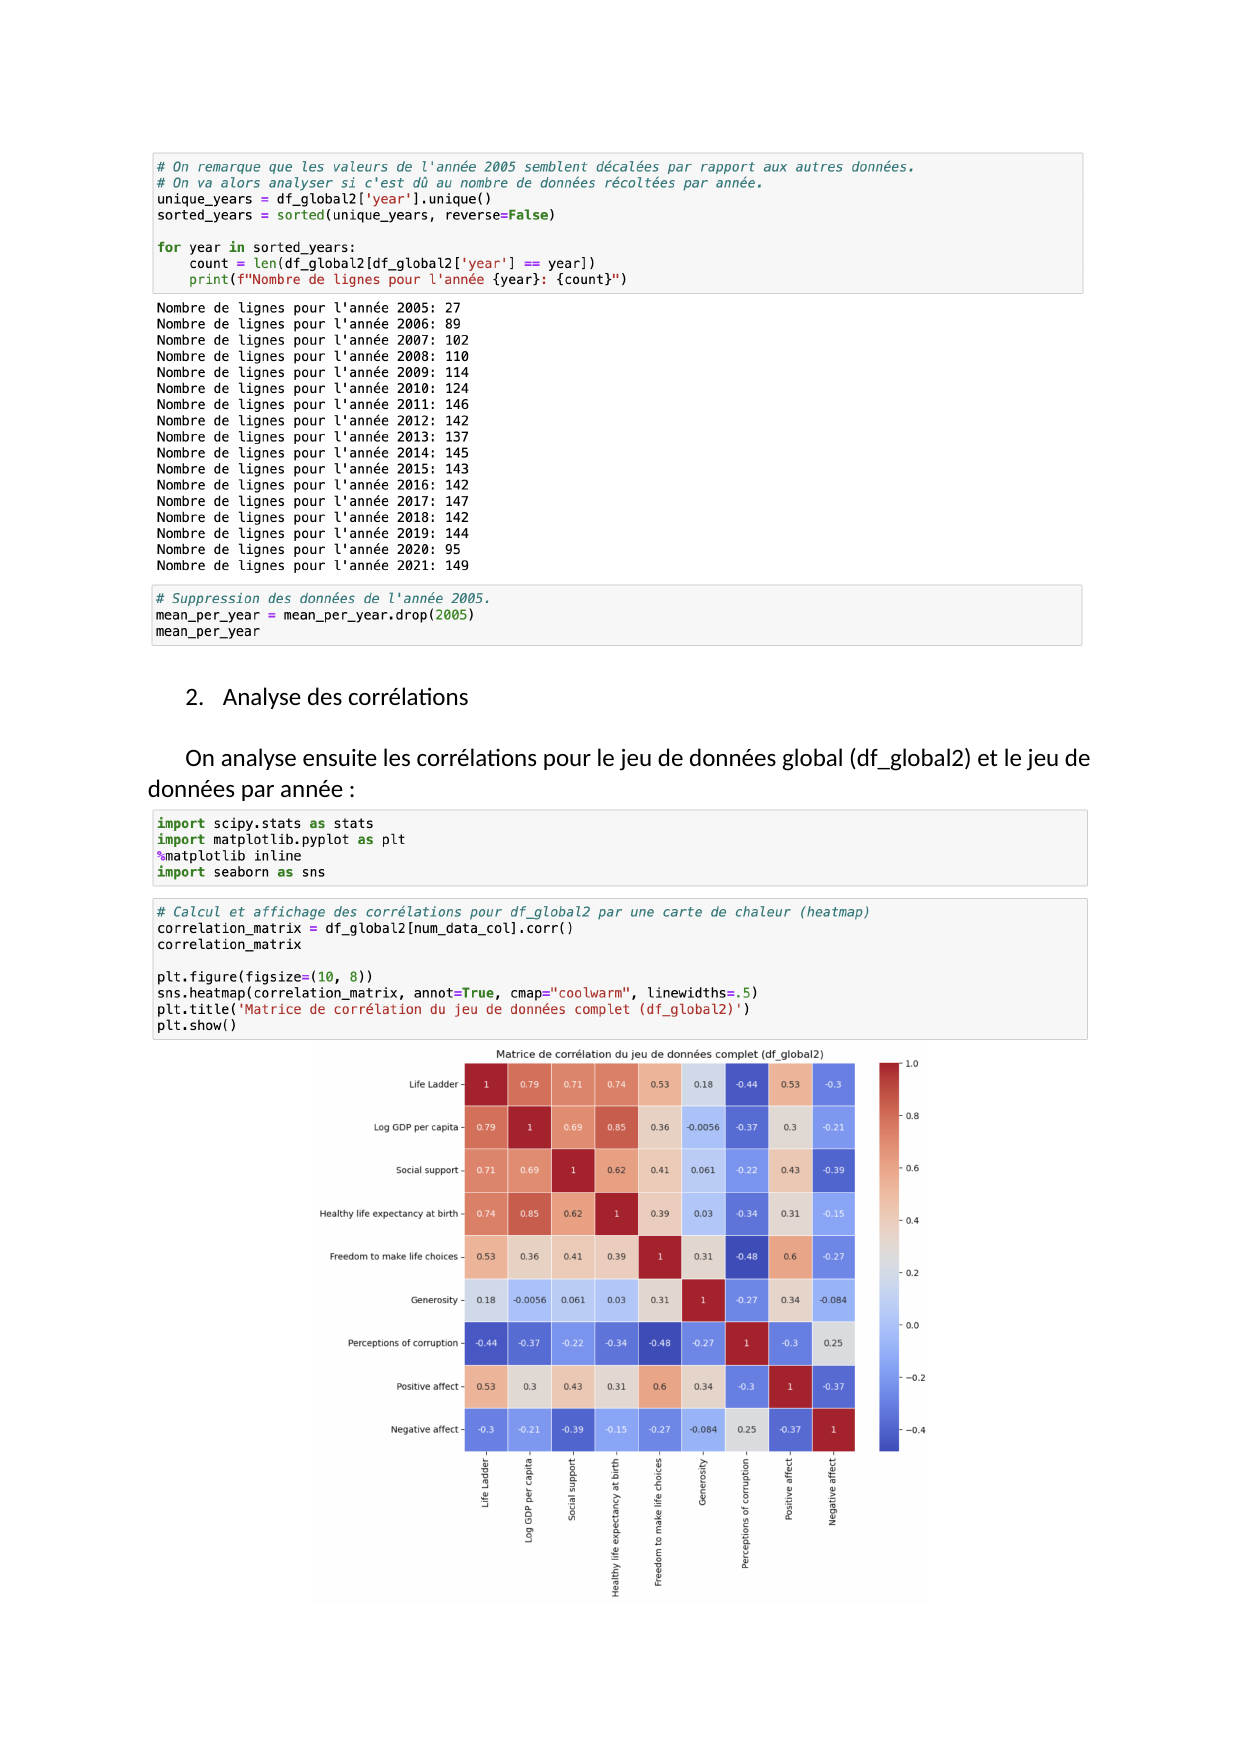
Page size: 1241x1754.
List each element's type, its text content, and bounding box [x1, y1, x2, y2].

list Analyse des corrélations [185, 681, 1093, 712]
text On analyse ensuite les corrélations pour le jeu de données global (df_global2) et le jeu de données par année : [148, 742, 1093, 803]
picture [147, 803, 1093, 1604]
picture [147, 147, 1093, 651]
